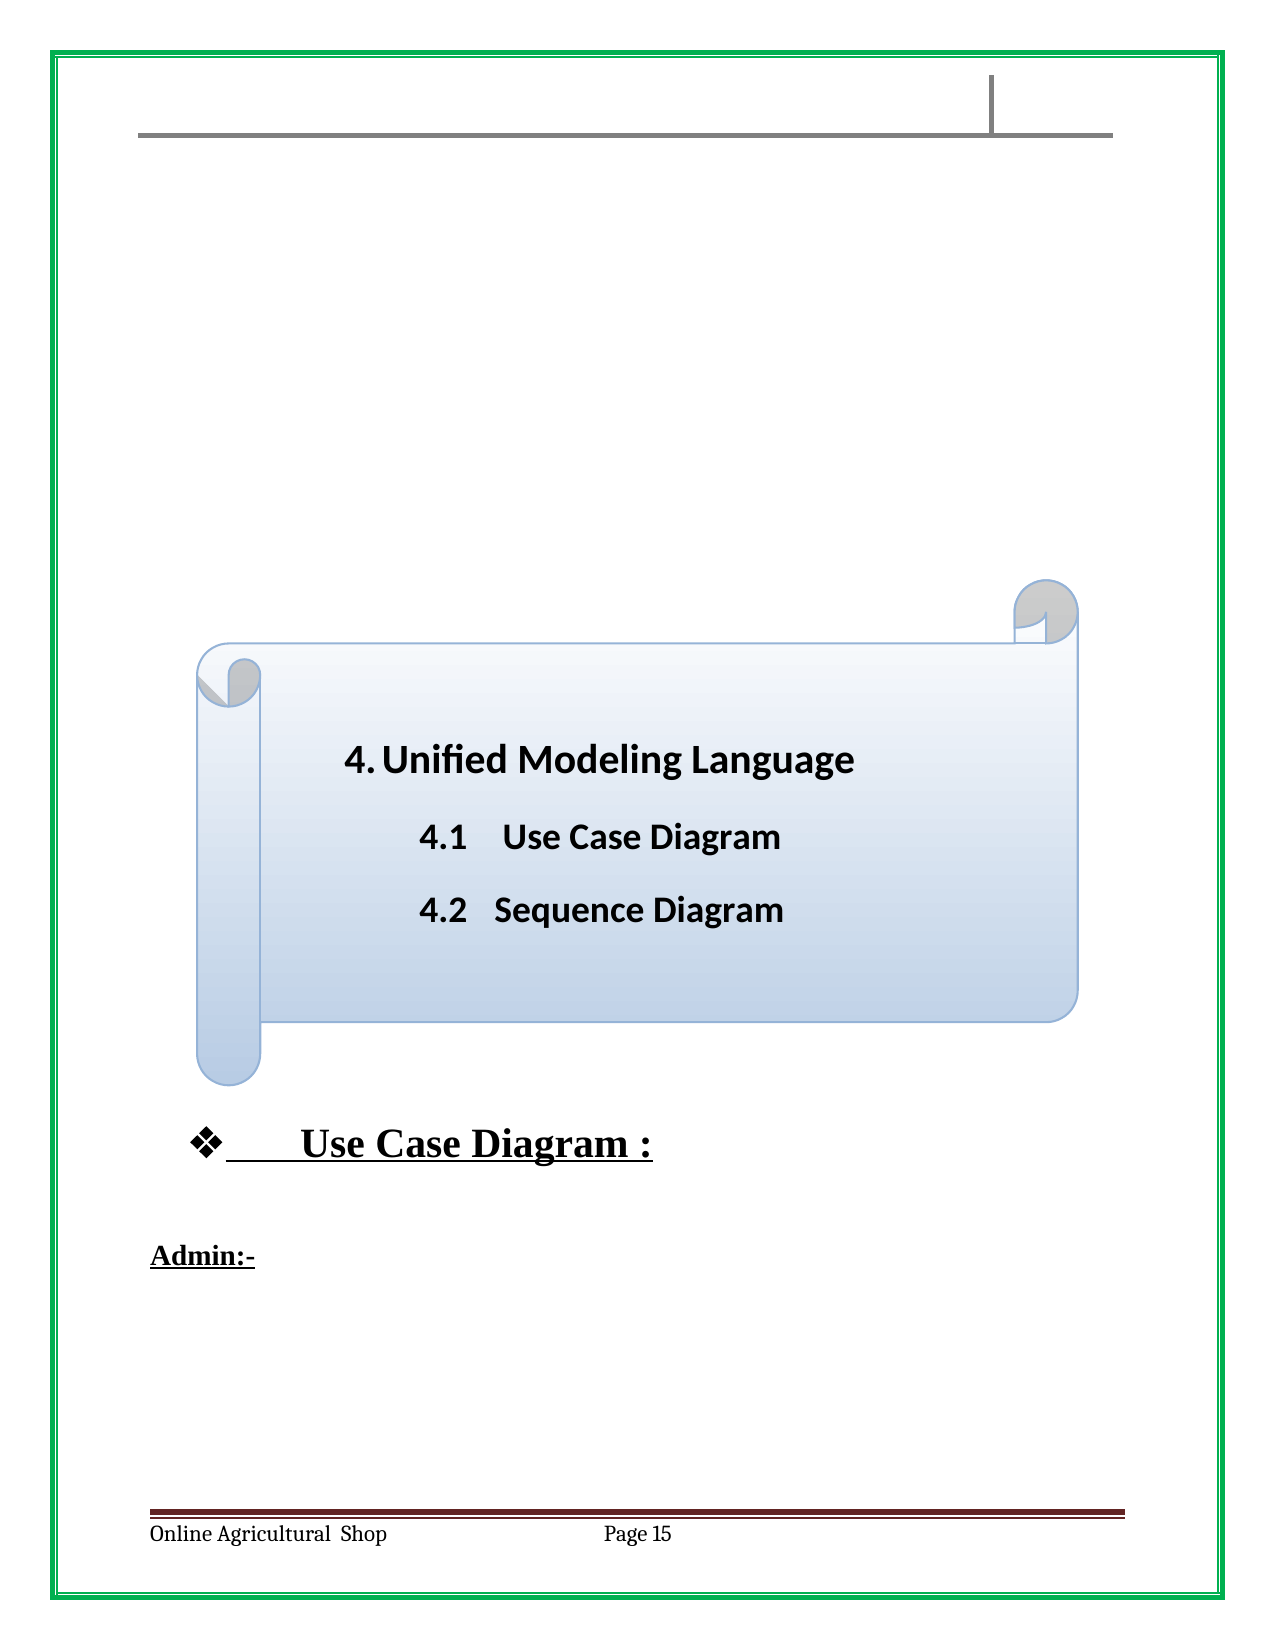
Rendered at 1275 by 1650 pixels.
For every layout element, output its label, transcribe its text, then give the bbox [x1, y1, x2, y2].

list Use Case Diagram : [187, 925, 1125, 1166]
text Admin:- [150, 1238, 1125, 1272]
